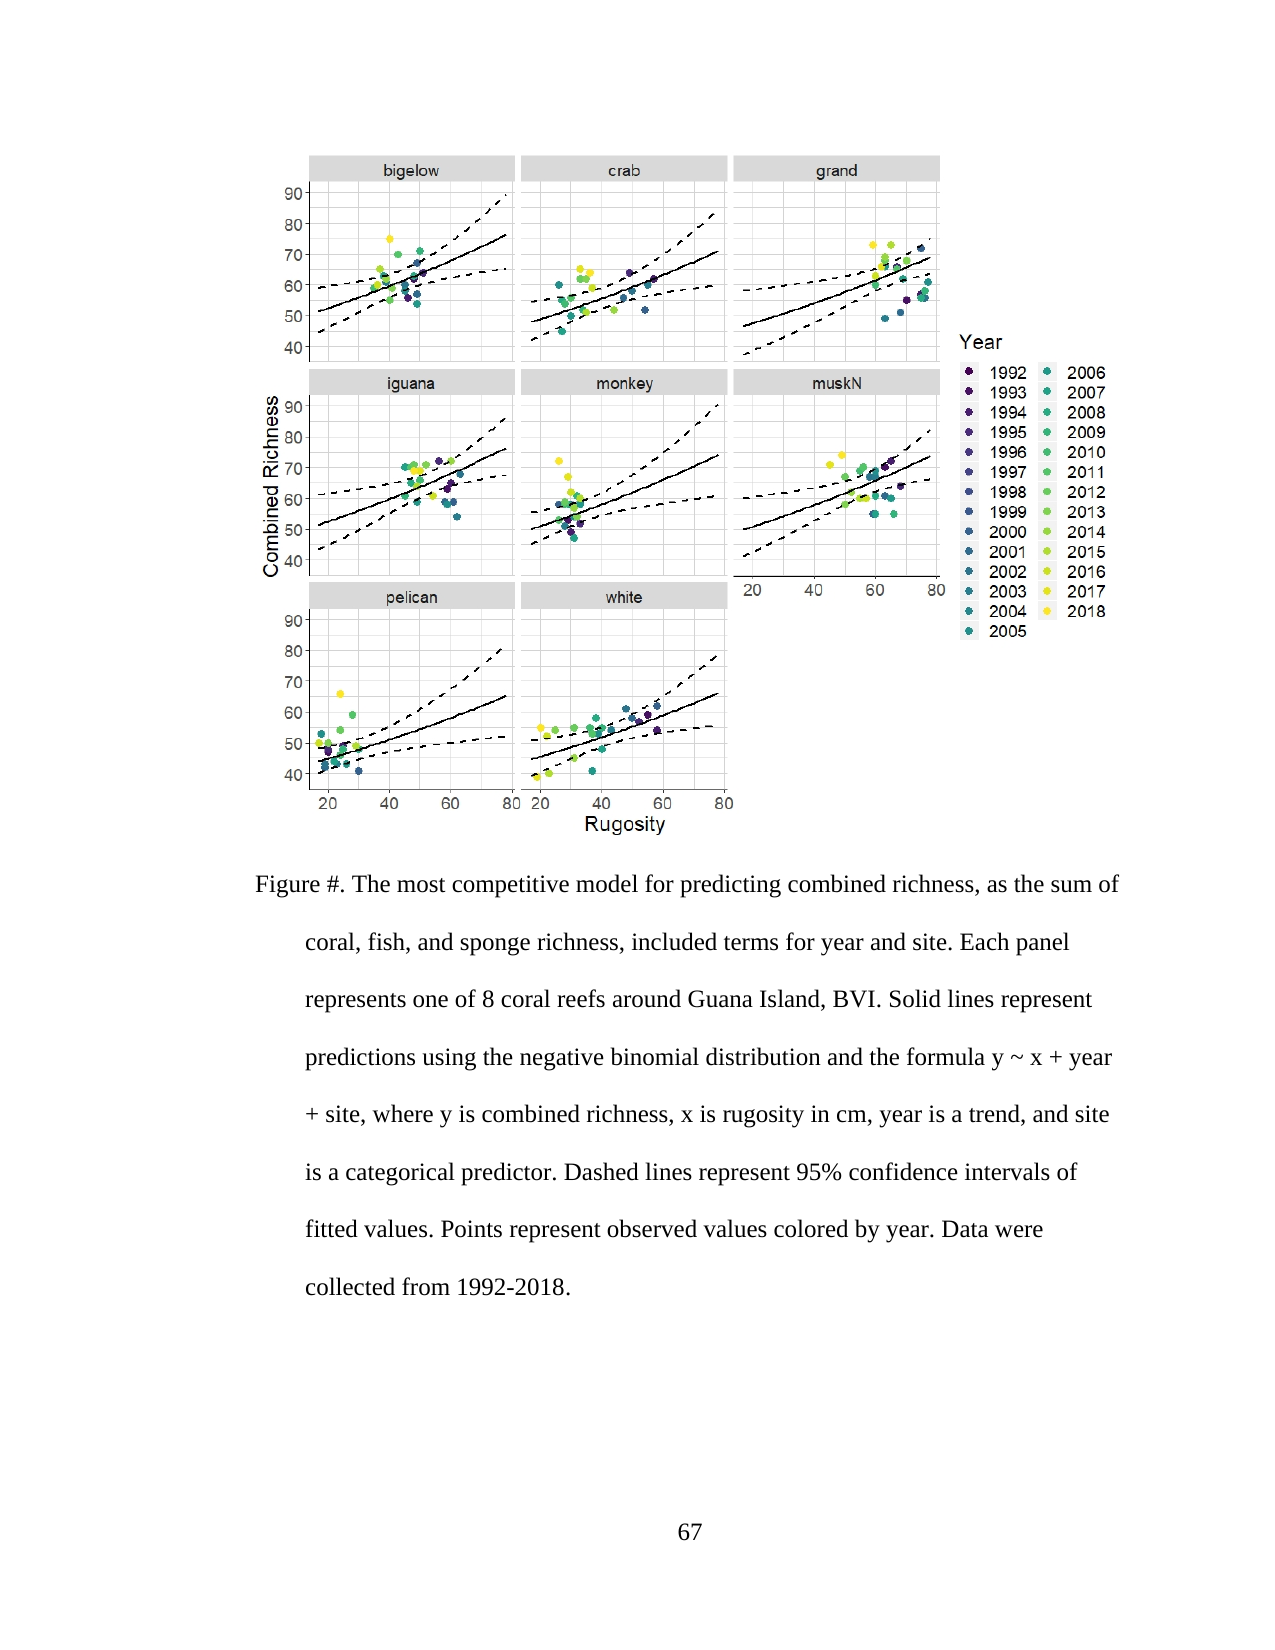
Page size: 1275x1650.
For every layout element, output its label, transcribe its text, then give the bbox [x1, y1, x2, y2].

picture [255, 150, 1118, 841]
subtitle Figure #. The most competitive model for predicting combined richness, as the sum of coral, fish, and sponge richness, included terms for year and site. Each panel represents one of 8 coral reefs around Guana Island, BVI. Solid lines represent predictions using the negative binomial distribution and the formula y ~ x + year + site, where y is combined richness, x is rugosity in cm, year is a trend, and site is a categorical predictor. Dashed lines represent 95% confidence intervals of fitted values. Points represent observed values colored by year. Data were collected from 1992-2018. [255, 869, 1125, 1300]
